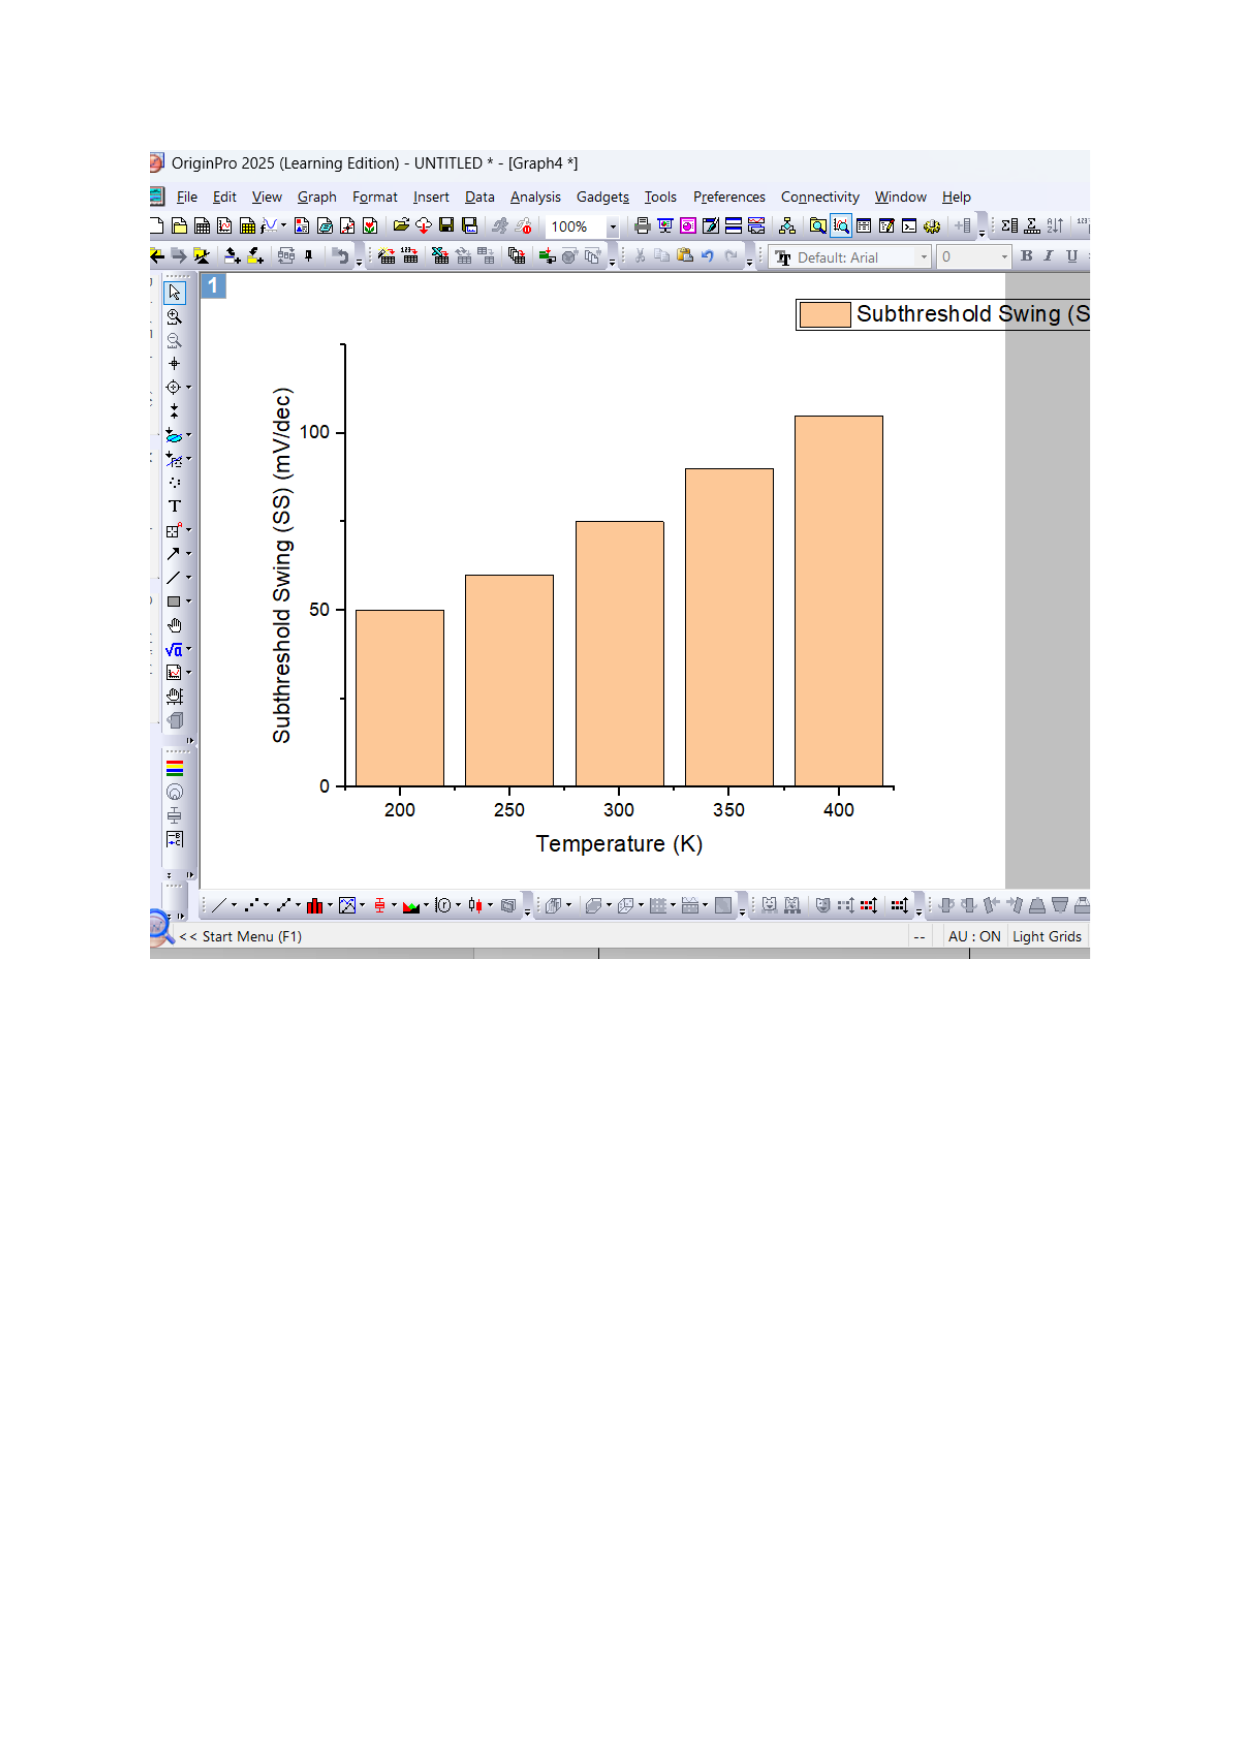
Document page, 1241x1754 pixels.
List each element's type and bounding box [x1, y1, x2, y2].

picture [150, 150, 1091, 959]
